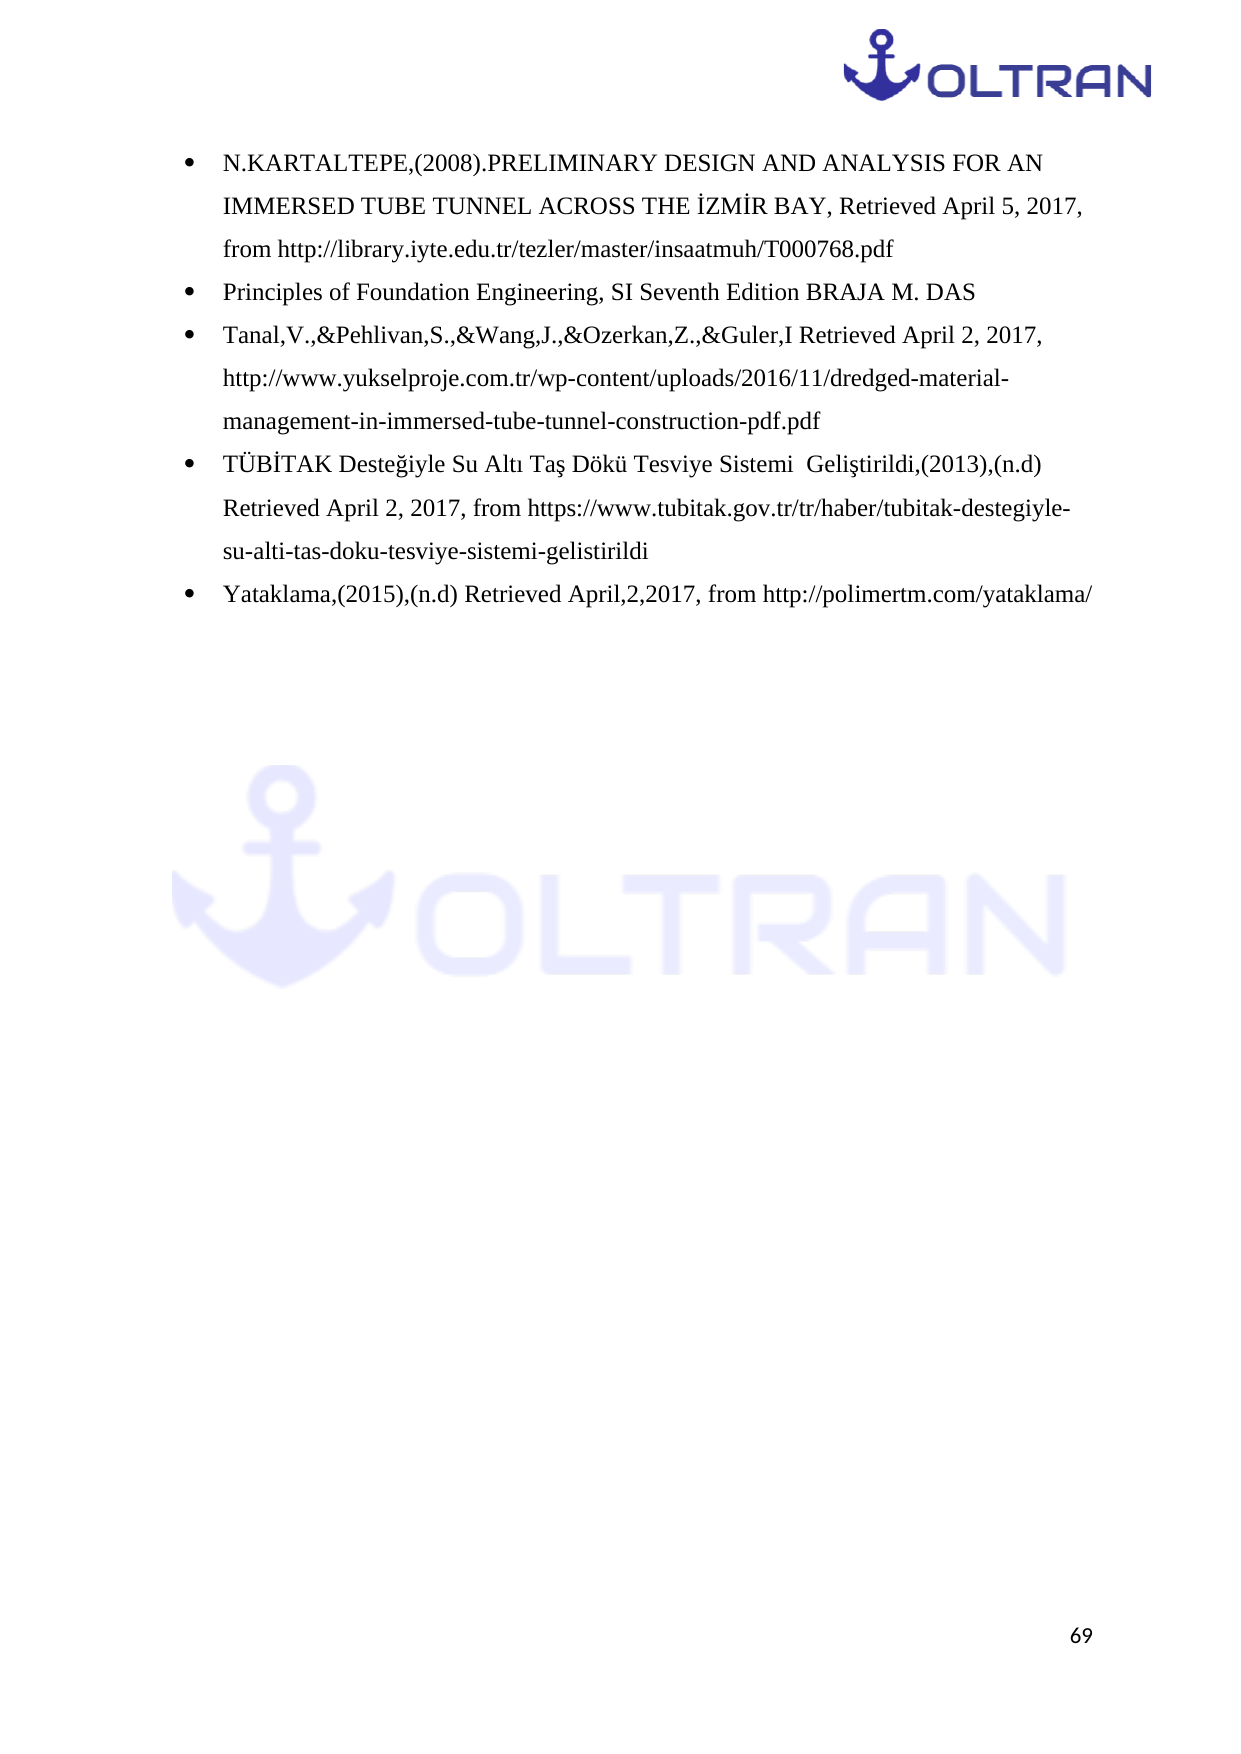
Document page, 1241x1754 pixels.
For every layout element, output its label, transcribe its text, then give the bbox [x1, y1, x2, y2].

list Tanal,V.,&Pehlivan,S.,&Wang,J.,&Ozerkan,Z.,&Guler,I Retrieved April 2, 2017, http://www.yukselproje.com.tr/wp-content/uploads/2016/11/dredged-material-management-in-immersed-tube-tunnel-construction-pdf.pdf [185, 320, 1093, 435]
list N.KARTALTEPE,(2008).PRELIMINARY DESIGN AND ANALYSIS FOR AN IMMERSED TUBE TUNNEL ACROSS THE İZMİR BAY, Retrieved April 5, 2017, from http://library.iyte.edu.tr/tezler/master/insaatmuh/T000768.pdf [185, 148, 1093, 263]
list Principles of Foundation Engineering, SI Seventh Edition BRAJA M. DAS [185, 277, 1093, 306]
list TÜBİTAK Desteğiyle Su Altı Taş Dökü Tesviye Sistemi Geliştirildi,(2013),(n.d) Retrieved April 2, 2017, from https://www.tubitak.gov.tr/tr/haber/tubitak-destegiyle-su-alti-tas-doku-tesviye-sistemi-gelistirildi [185, 449, 1093, 564]
picture [843, 29, 1152, 101]
list Yataklama,(2015),(n.d) Retrieved April,2,2017, from http://polimertm.com/yataklama/ [185, 579, 1093, 608]
